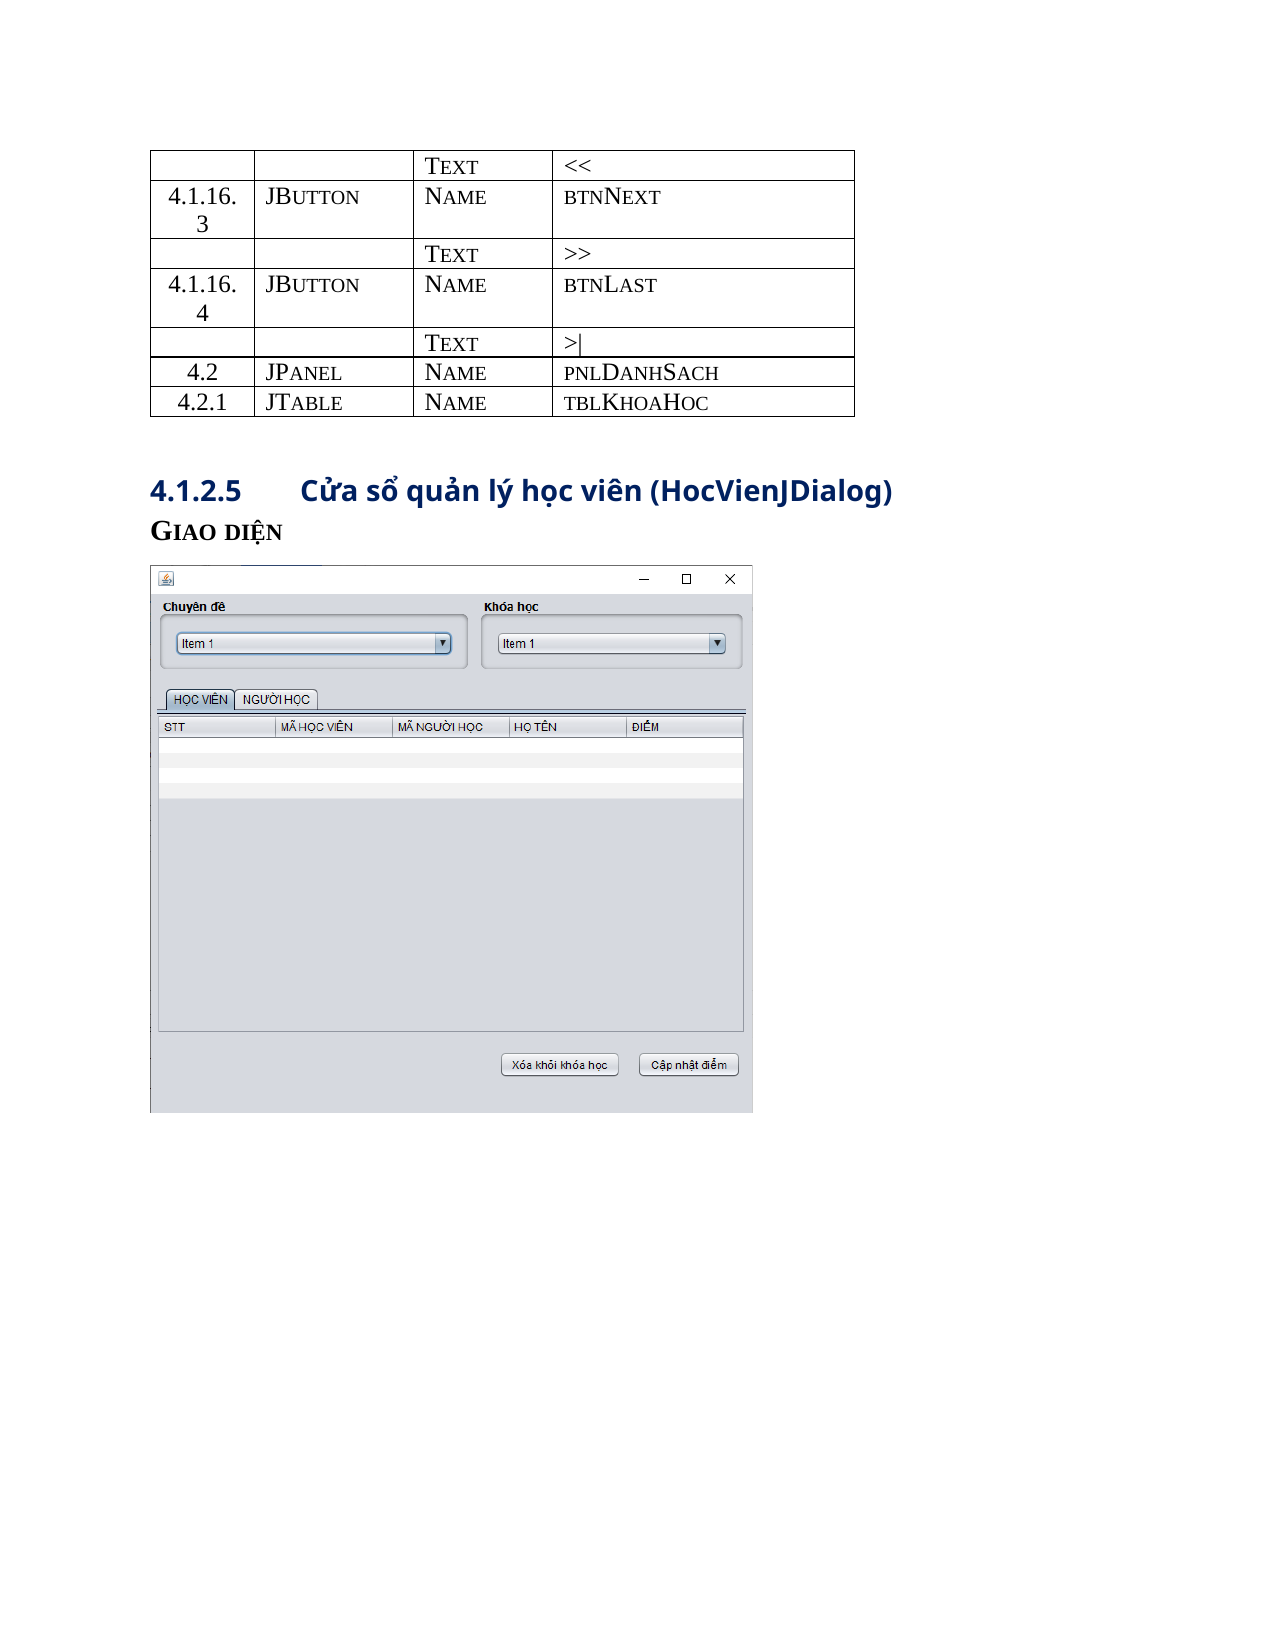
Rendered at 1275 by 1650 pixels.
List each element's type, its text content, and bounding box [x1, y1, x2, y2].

table_cell [255, 151, 413, 180]
table_cell >> [553, 239, 854, 268]
table_cell Text [414, 151, 552, 180]
table_cell Name [414, 358, 552, 386]
table_cell JTable [255, 387, 413, 416]
text Giao diện [150, 513, 1125, 546]
table_cell [151, 328, 254, 356]
table_cell [255, 328, 413, 356]
table_cell btnLast [553, 269, 854, 327]
table_cell tblKhoaHoc [553, 387, 854, 416]
table_cell [255, 239, 413, 268]
table_cell Name [414, 387, 552, 416]
table_cell Name [414, 269, 552, 327]
table_cell << [553, 151, 854, 180]
table_cell >| [553, 328, 854, 356]
picture [150, 565, 753, 1113]
table_cell JButton [255, 181, 413, 238]
table_cell JButton [255, 269, 413, 327]
table_cell [151, 239, 254, 268]
table_cell btnNext [553, 181, 854, 238]
subtitle Cửa sổ quản lý học viên (HocVienJDialog) [150, 470, 1125, 509]
table_cell Text [414, 328, 552, 356]
table_cell 4.2 [151, 358, 254, 386]
table_cell Text [414, 239, 552, 268]
table_cell JPanel [255, 358, 413, 386]
table_cell pnlDanhSach [553, 358, 854, 386]
table_cell 4.1.16.4 [151, 269, 254, 327]
table_cell 4.1.16.3 [151, 181, 254, 238]
table_cell [151, 151, 254, 180]
table_cell Name [414, 181, 552, 238]
table_cell 4.2.1 [151, 387, 254, 416]
